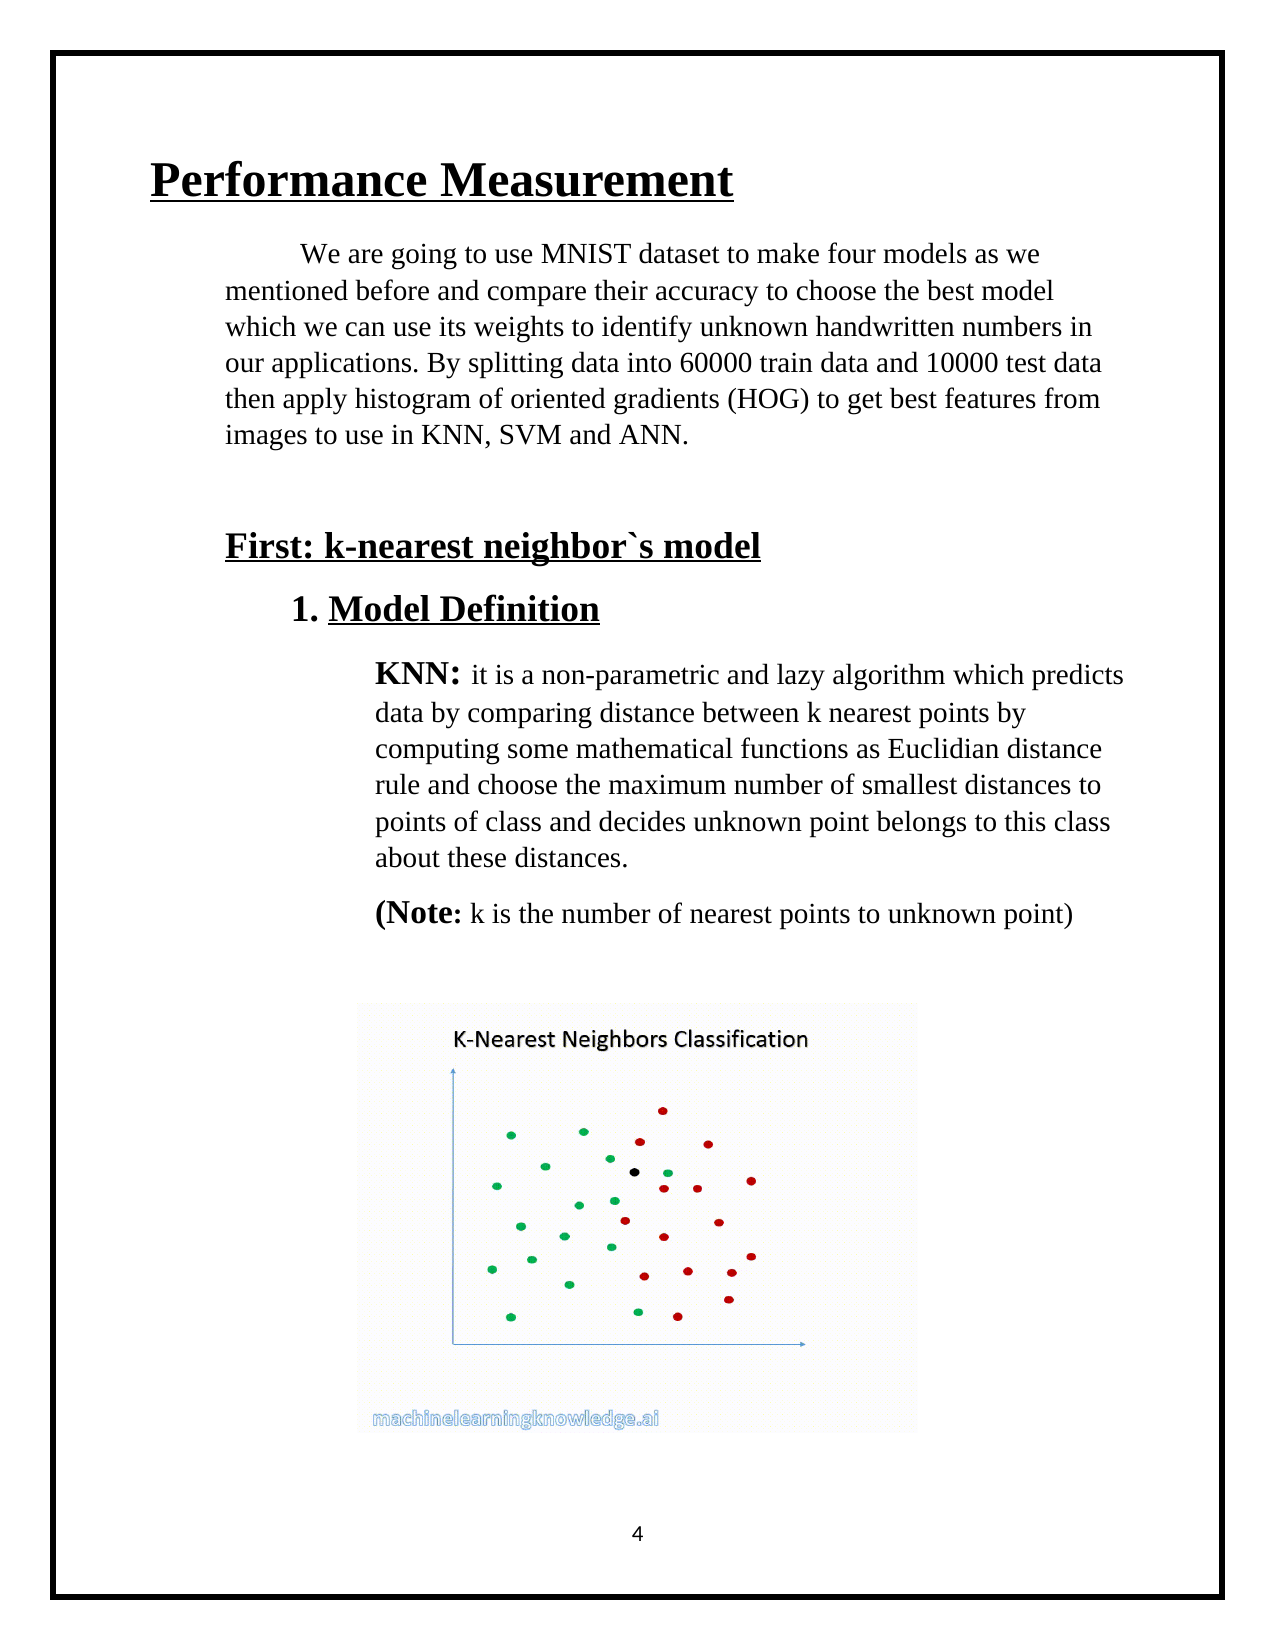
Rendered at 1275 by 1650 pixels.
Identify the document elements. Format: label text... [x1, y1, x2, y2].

text First: k-nearest neighbor`s model [225, 523, 1125, 566]
text We are going to use MNIST dataset to make four models as we mentioned before and compare their accuracy to choose the best model which we can use its weights to identify unknown handwritten numbers in our applications. By splitting data into 60000 train data and 10000 test data then apply histogram of oriented gradients (HOG) to get best features from images to use in KNN, SVM and ANN. [225, 237, 1125, 451]
text KNN: it is a non-parametric and lazy algorithm which predicts data by comparing distance between k nearest points by computing some mathematical functions as Euclidian distance rule and choose the maximum number of smallest distances to points of class and decides unknown point belongs to this class about these distances. [375, 649, 1125, 873]
list Model Definition [291, 586, 1125, 629]
text (Note: k is the number of nearest points to unknown point) [375, 893, 1125, 931]
picture [357, 1003, 918, 1433]
text Performance Measurement [150, 150, 1125, 207]
